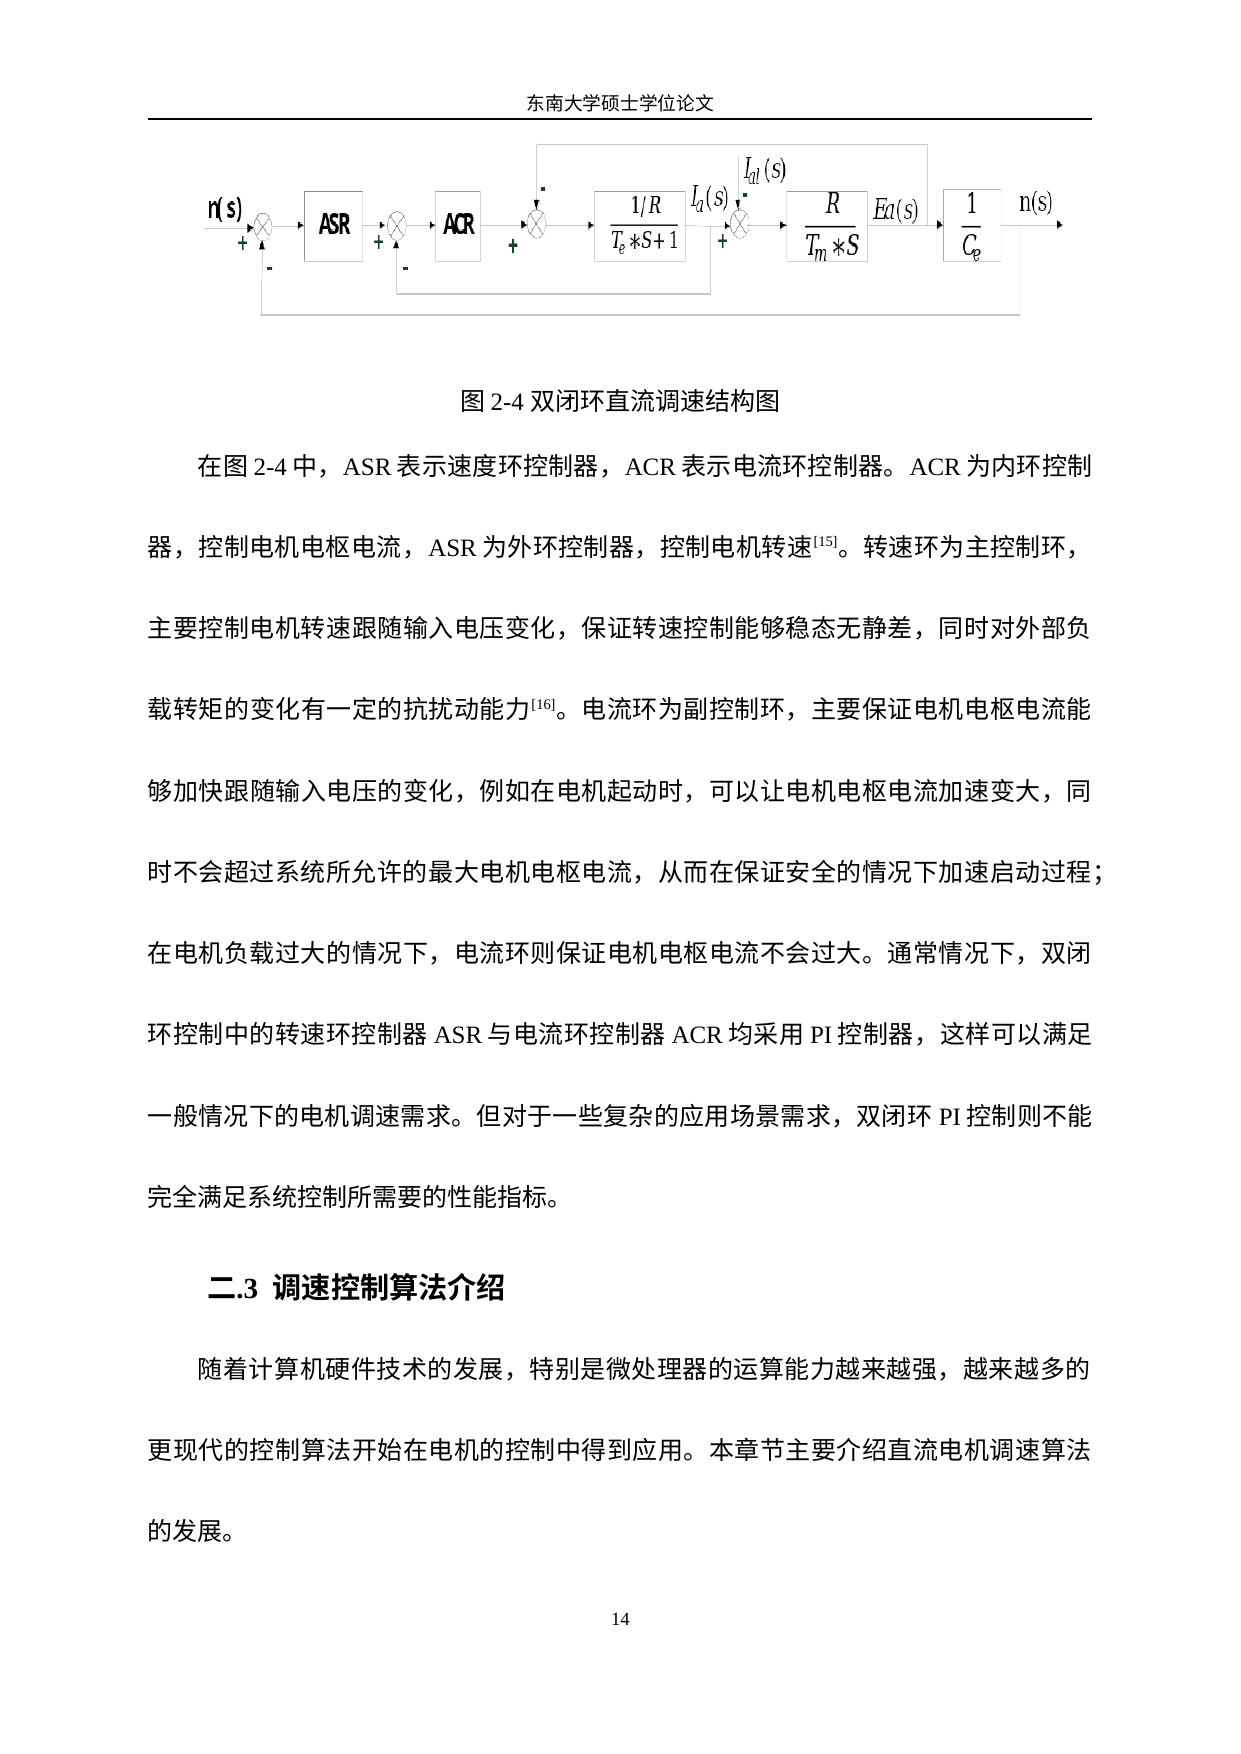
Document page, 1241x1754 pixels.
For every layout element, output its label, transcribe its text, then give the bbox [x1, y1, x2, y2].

subtitle 调速控制算法介绍 [207, 1253, 1092, 1318]
text 图2-4 双闭环直流调速结构图 [148, 367, 1092, 432]
text 在图2-4中，ASR表示速度环控制器，ACR表示电流环控制器。ACR为内环控制器，控制电机电枢电流，ASR为外环控制器，控制电机转速[15]。转速环为主控制环，主要控制电机转速跟随输入电压变化，保证转速控制能够稳态无静差，同时对外部负载转矩的变化有一定的抗扰动能力[16]。电流环为副控制环，主要保证电机电枢电流能够加快跟随输入电压的变化，例如在电机起动时，可以让电机电枢电流加速变大，同时不会超过系统所允许的最大电机电枢电流，从而在保证安全的情况下加速启动过程；在电机负载过大的情况下，电流环则保证电机电枢电流不会过大。通常情况下，双闭环控制中的转速环控制器ASR与电流环控制器ACR均采用PI控制器，这样可以满足一般情况下的电机调速需求。但对于一些复杂的应用场景需求，双闭环PI控制则不能完全满足系统控制所需要的性能指标。 [148, 432, 1092, 1228]
text 随着计算机硬件技术的发展，特别是微处理器的运算能力越来越强，越来越多的更现代的控制算法开始在电机的控制中得到应用。本章节主要介绍直流电机调速算法的发展。 [148, 1335, 1092, 1562]
